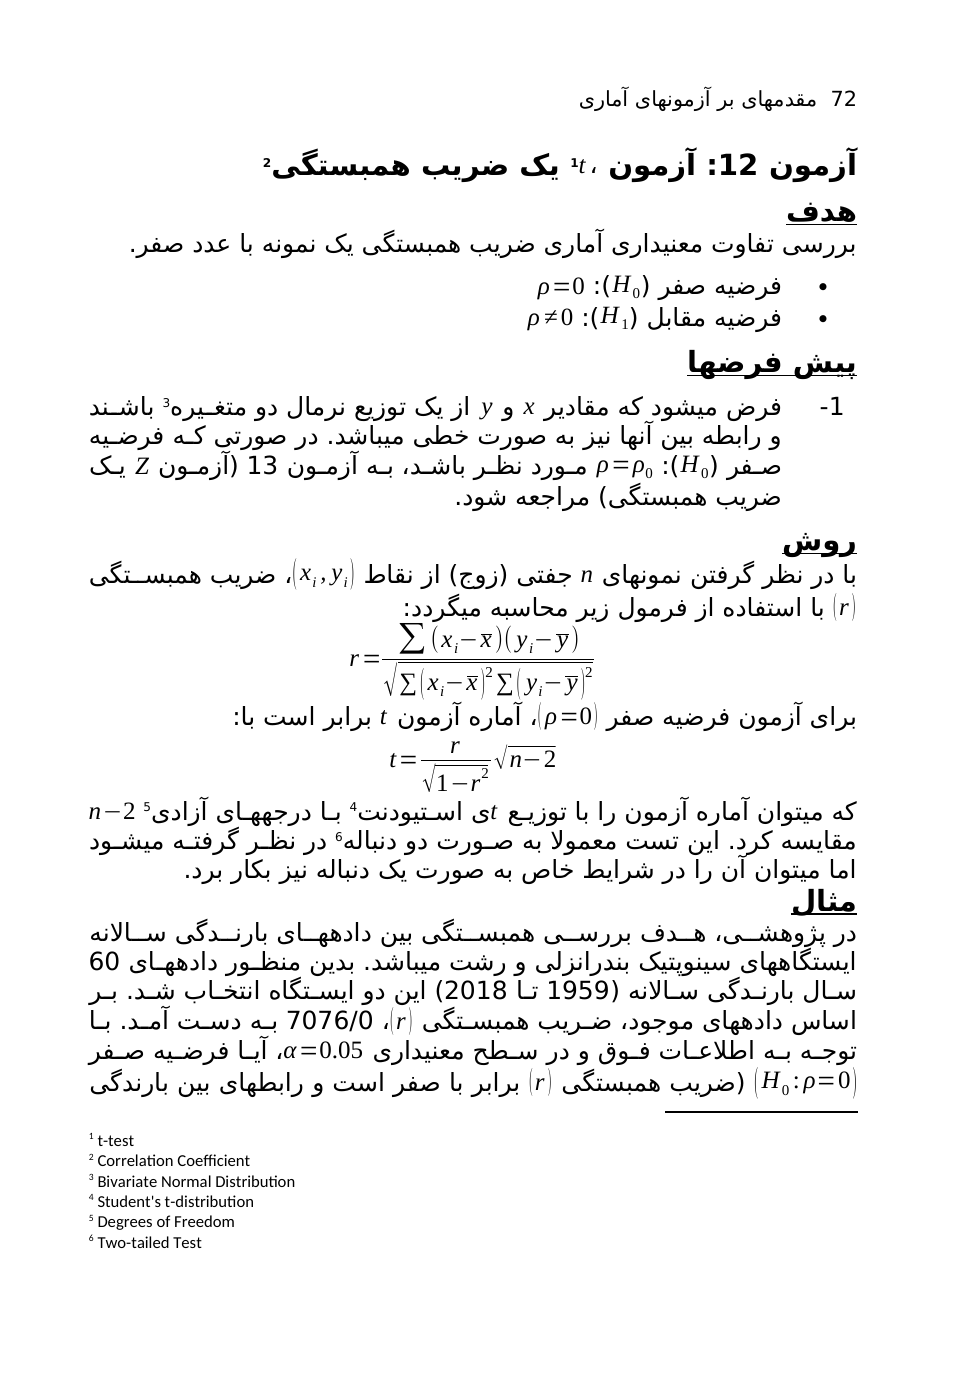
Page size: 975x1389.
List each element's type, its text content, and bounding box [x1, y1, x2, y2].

list فرض می‏شود که مقادیر و از یک توزیع نرمال دو متغیره باشند و رابطه بین آن‏ها نیز به صورت خطی می‏باشد. در صورتی که فرضیه صفر (): مورد نظر باشد، به آزمون 13 (آزمون یک ضریب همبستگی) مراجعه شود. [89, 392, 819, 511]
text بررسی تفاوت معنی‏داری آماری ضریب همبستگی یک نمونه با عدد صفر. [89, 229, 857, 258]
text با در نظر گرفتن نمونه‏ای جفتی (زوج) از نقاط ، ضریب همبستگی با استفاده از فرمول زیر محاسبه می‏گردد: [89, 557, 857, 623]
text برای آزمون فرضیه صفر ، آماره آزمون برابر است با: [89, 701, 857, 732]
text روش [89, 523, 857, 557]
text مثال [89, 884, 857, 918]
text هدف [89, 195, 857, 229]
subtitle آزمون 12: آزمون یک ضریب همبستگی [89, 148, 857, 182]
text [89, 918, 857, 1100]
text که می‏توان آماره آزمون را با توزیع ی استیودنت با درجه‏های آزادی مقایسه کرد. این تست معمولا به صورت دو دنباله در نظر گرفته می‏شود اما می‏توان آن را در شرایط خاص به صورت یک دنباله نیز بکار برد. [89, 797, 857, 884]
text پیش فرض‏ها [89, 346, 857, 379]
list فرضیه مقابل (): [89, 302, 819, 333]
list فرضیه صفر (): [89, 270, 819, 302]
